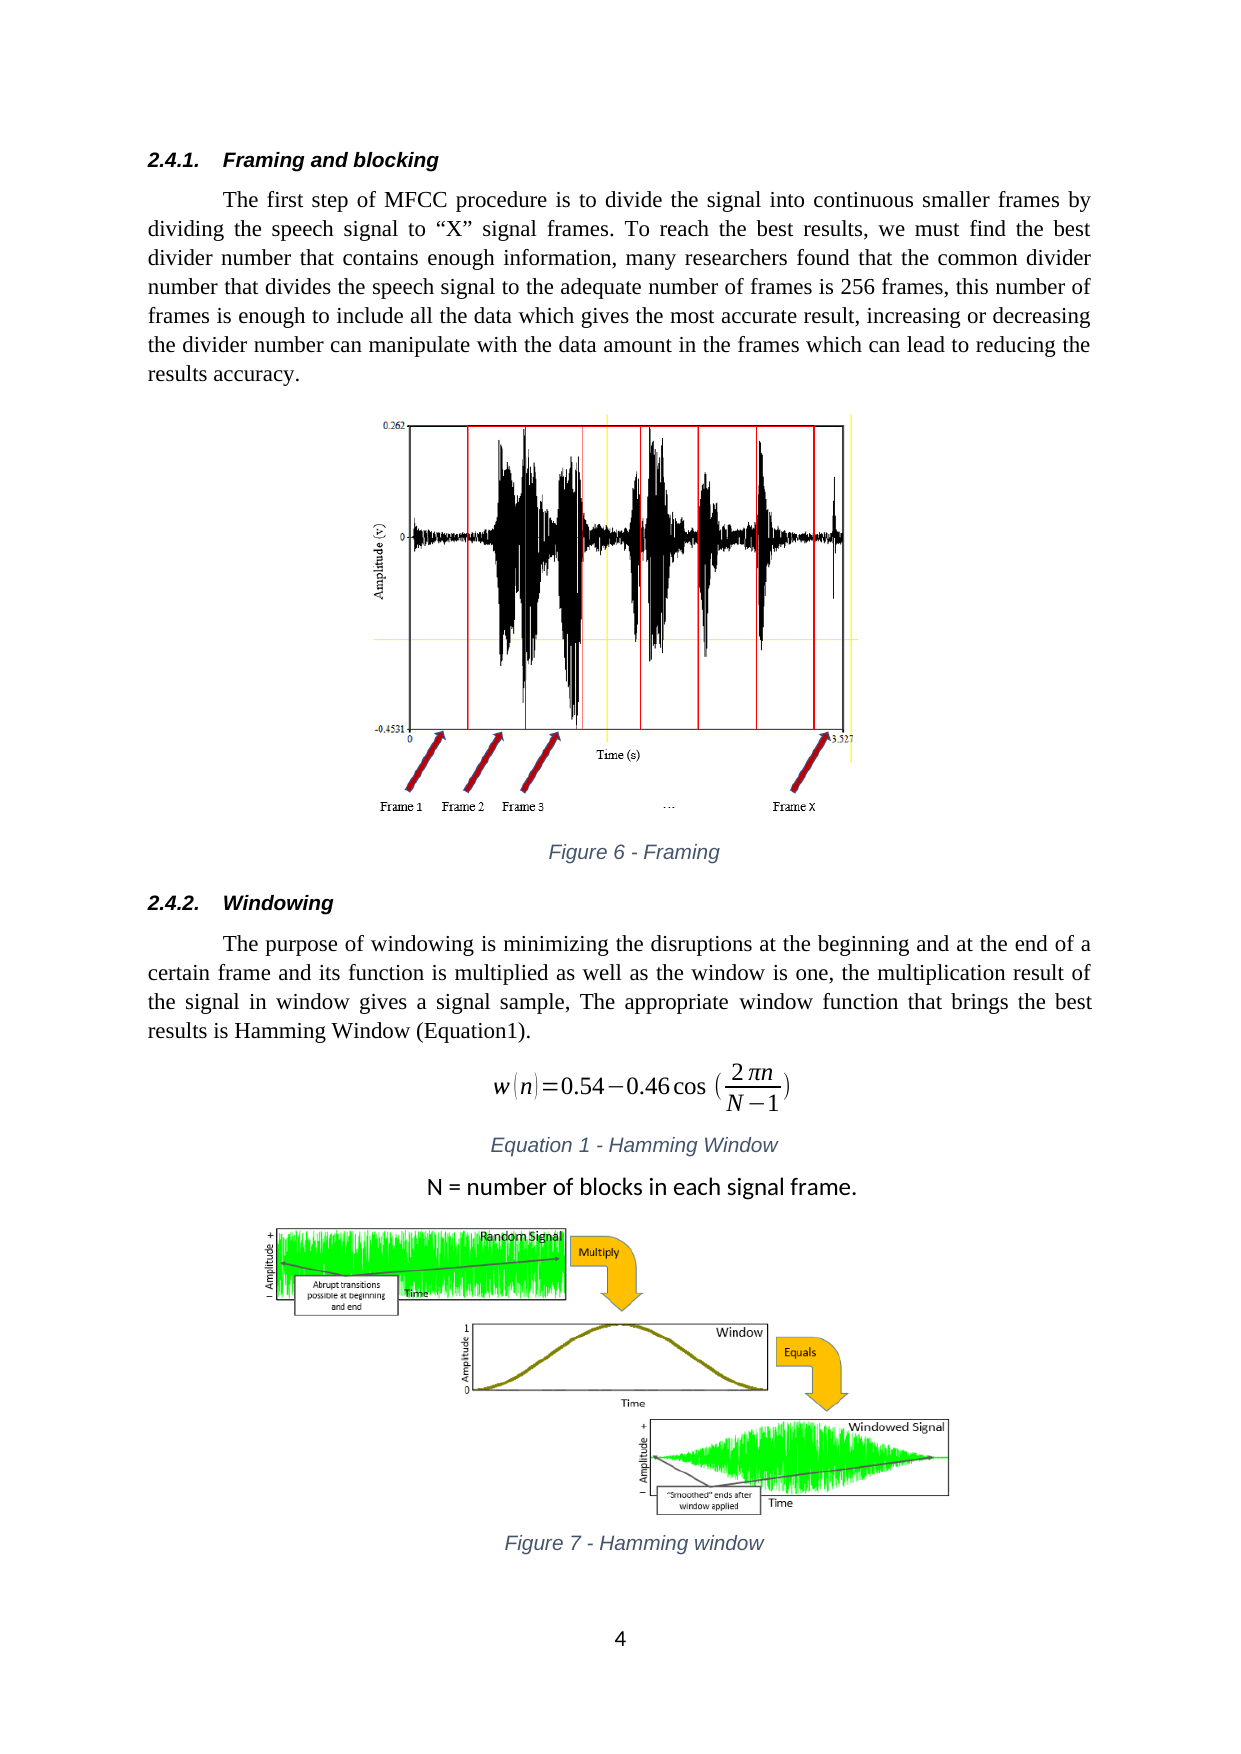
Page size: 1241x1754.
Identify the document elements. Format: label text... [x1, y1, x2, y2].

text Equation 1 - Hamming Window [148, 1132, 1092, 1156]
text Figure 6 - Framing [148, 840, 1092, 864]
text The purpose of windowing is minimizing the disruptions at the beginning and at the end of a certain frame and its function is multiplied as well as the window is one, the multiplication result of the signal in window gives a signal sample, The appropriate window function that brings the best results is Hamming Window (Equation1). [148, 930, 1092, 1043]
text The first step of MFCC procedure is to divide the signal into continuous smaller frames by dividing the speech signal to “X” signal frames. To reach the best results, we must find the best divider number that contains enough information, many researchers found that the common divider number that divides the speech signal to the adequate number of frames is 256 frames, this number of frames is enough to include all the data which gives the most accurate result, increasing or decreasing the divider number can manipulate with the data amount in the frames which can lead to reducing the results accuracy. [148, 187, 1092, 387]
picture [347, 401, 893, 825]
subtitle Framing and blocking [148, 148, 1092, 172]
text Figure 7 - Hamming window [148, 1531, 1092, 1555]
text N = number of blocks in each signal frame. [192, 1171, 1092, 1202]
subtitle Windowing [148, 891, 1092, 915]
picture [258, 1204, 1026, 1516]
